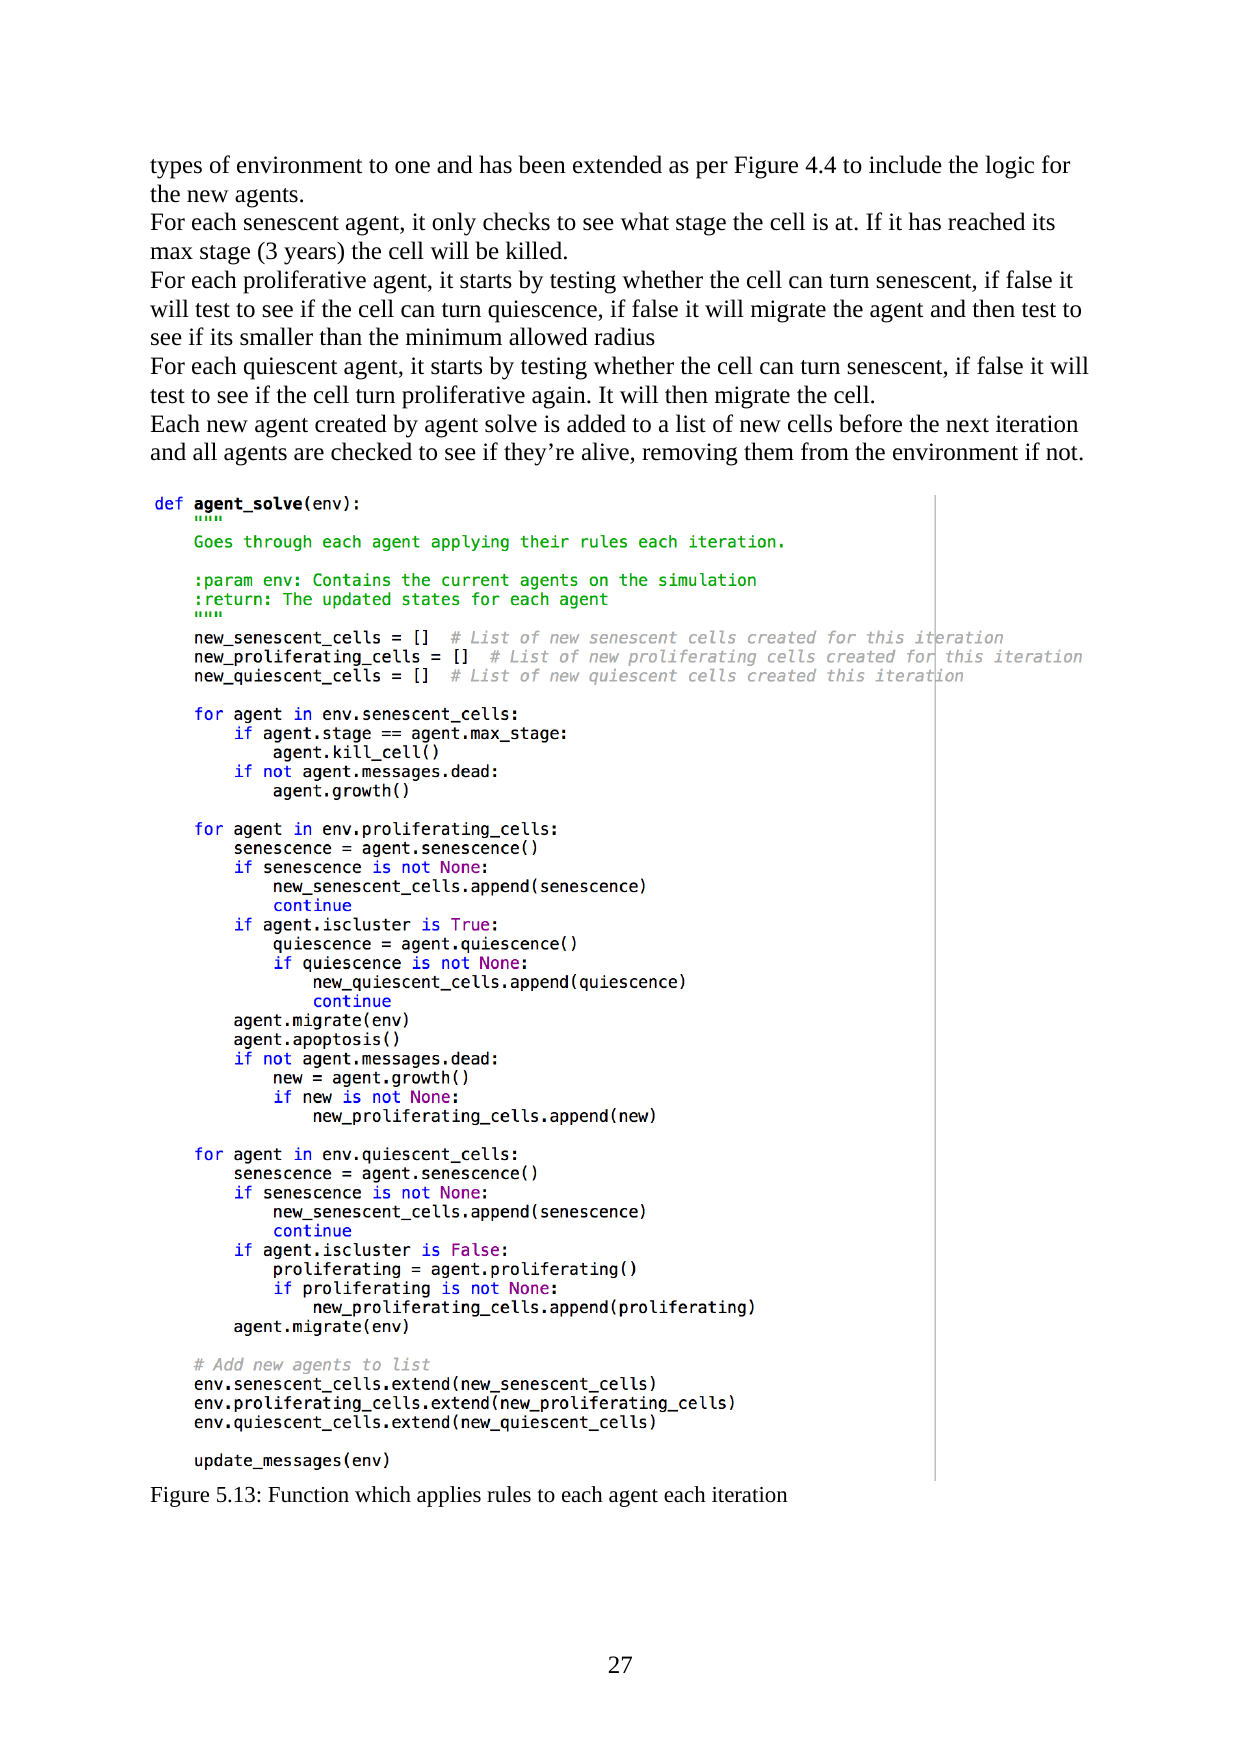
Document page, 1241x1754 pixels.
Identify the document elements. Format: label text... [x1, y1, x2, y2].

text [150, 150, 1090, 207]
text For each quiescent agent, it starts by testing whether the cell can turn senescent, if false it will test to see if the cell turn proliferative again. It will then migrate the cell. [150, 351, 1090, 409]
text Each new agent created by agent solve is added to a list of new cells before the next iteration and all agents are checked to see if they’re alive, removing them from the environment if not. [150, 409, 1090, 466]
picture [150, 495, 1090, 1481]
text Figure 5.13: Function which applies rules to each agent each iteration [150, 1481, 1090, 1507]
text For each senescent agent, it only checks to see what stage the cell is at. If it has reached its max stage (3 years) the cell will be killed. [150, 207, 1090, 265]
text For each proliferative agent, it starts by testing whether the cell can turn senescent, if false it will test to see if the cell can turn quiescence, if false it will migrate the agent and then test to see if its smaller than the minimum allowed radius [150, 265, 1090, 351]
